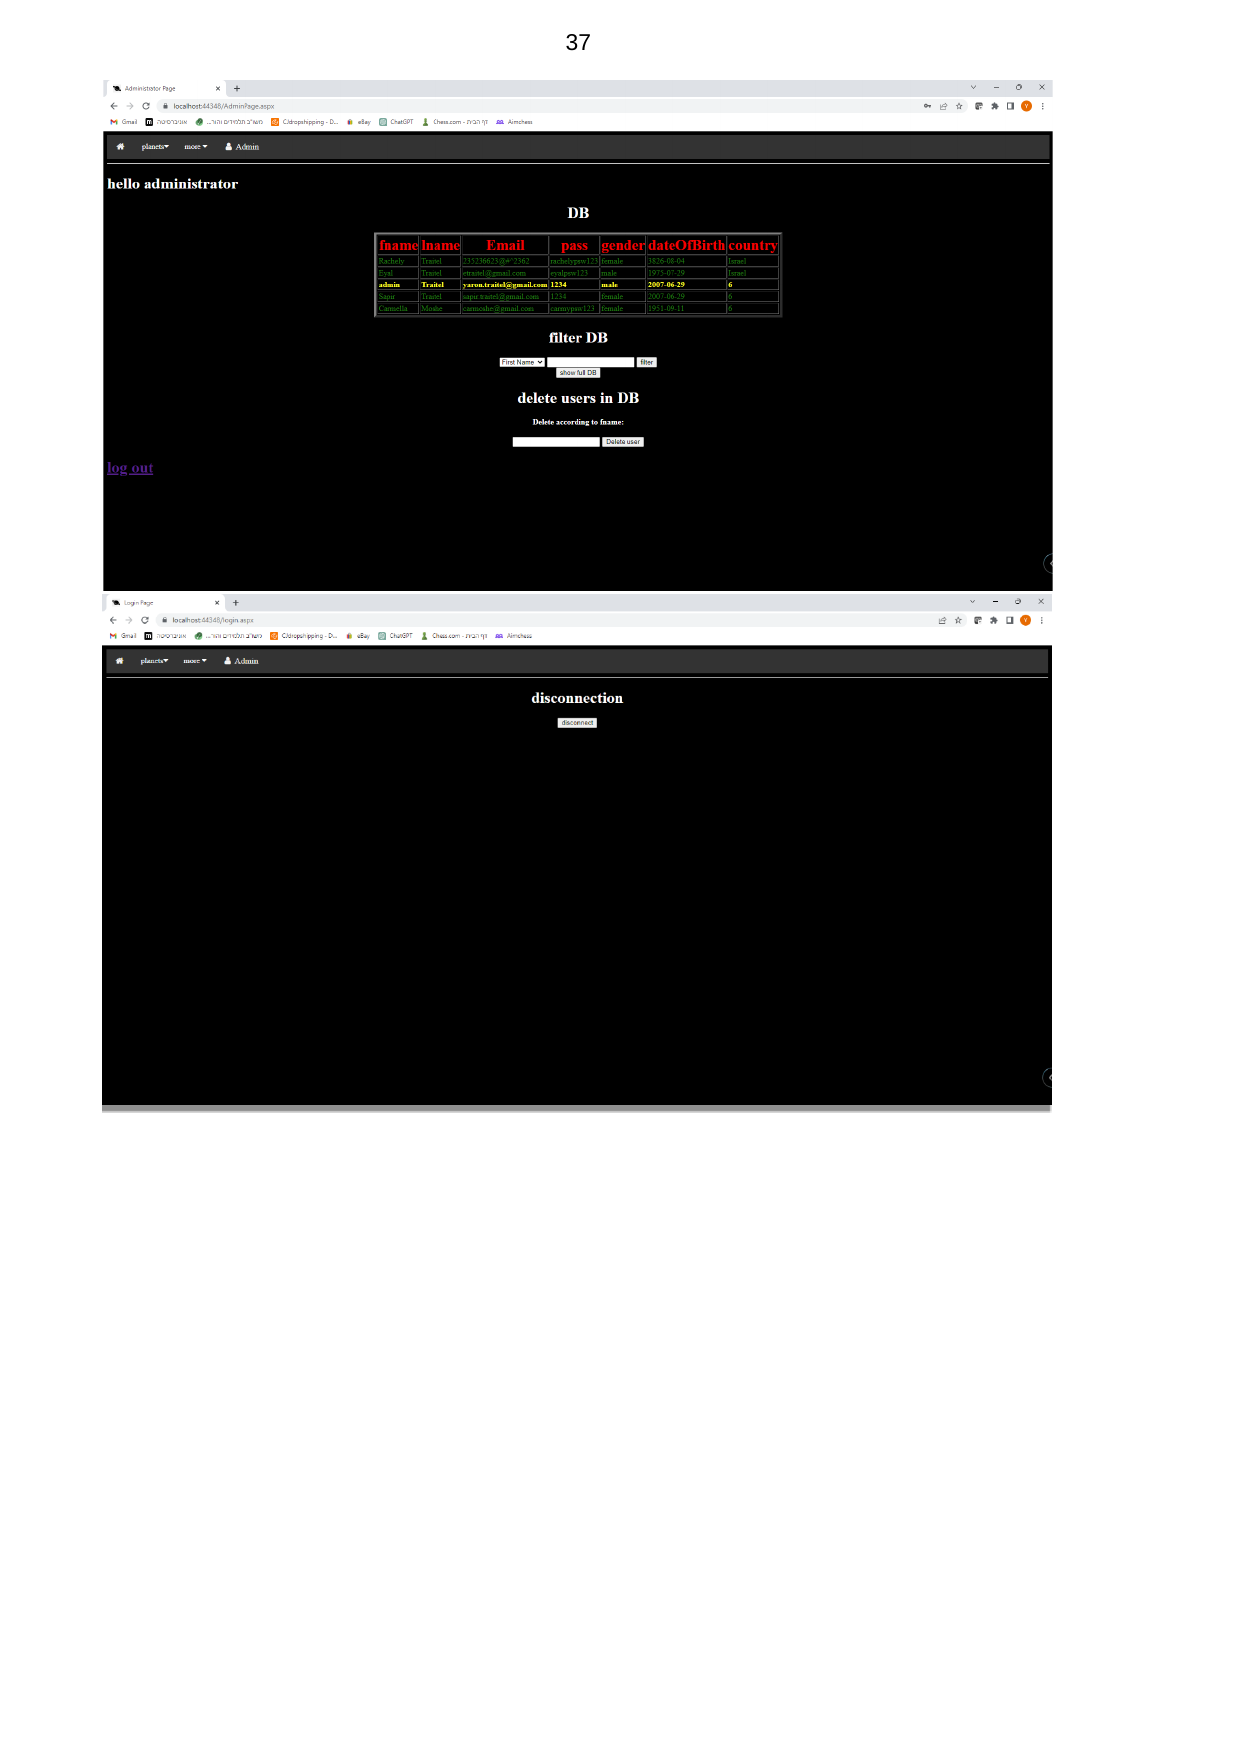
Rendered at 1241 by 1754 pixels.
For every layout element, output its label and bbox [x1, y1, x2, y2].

picture [103, 80, 1053, 591]
picture [102, 594, 1052, 1105]
